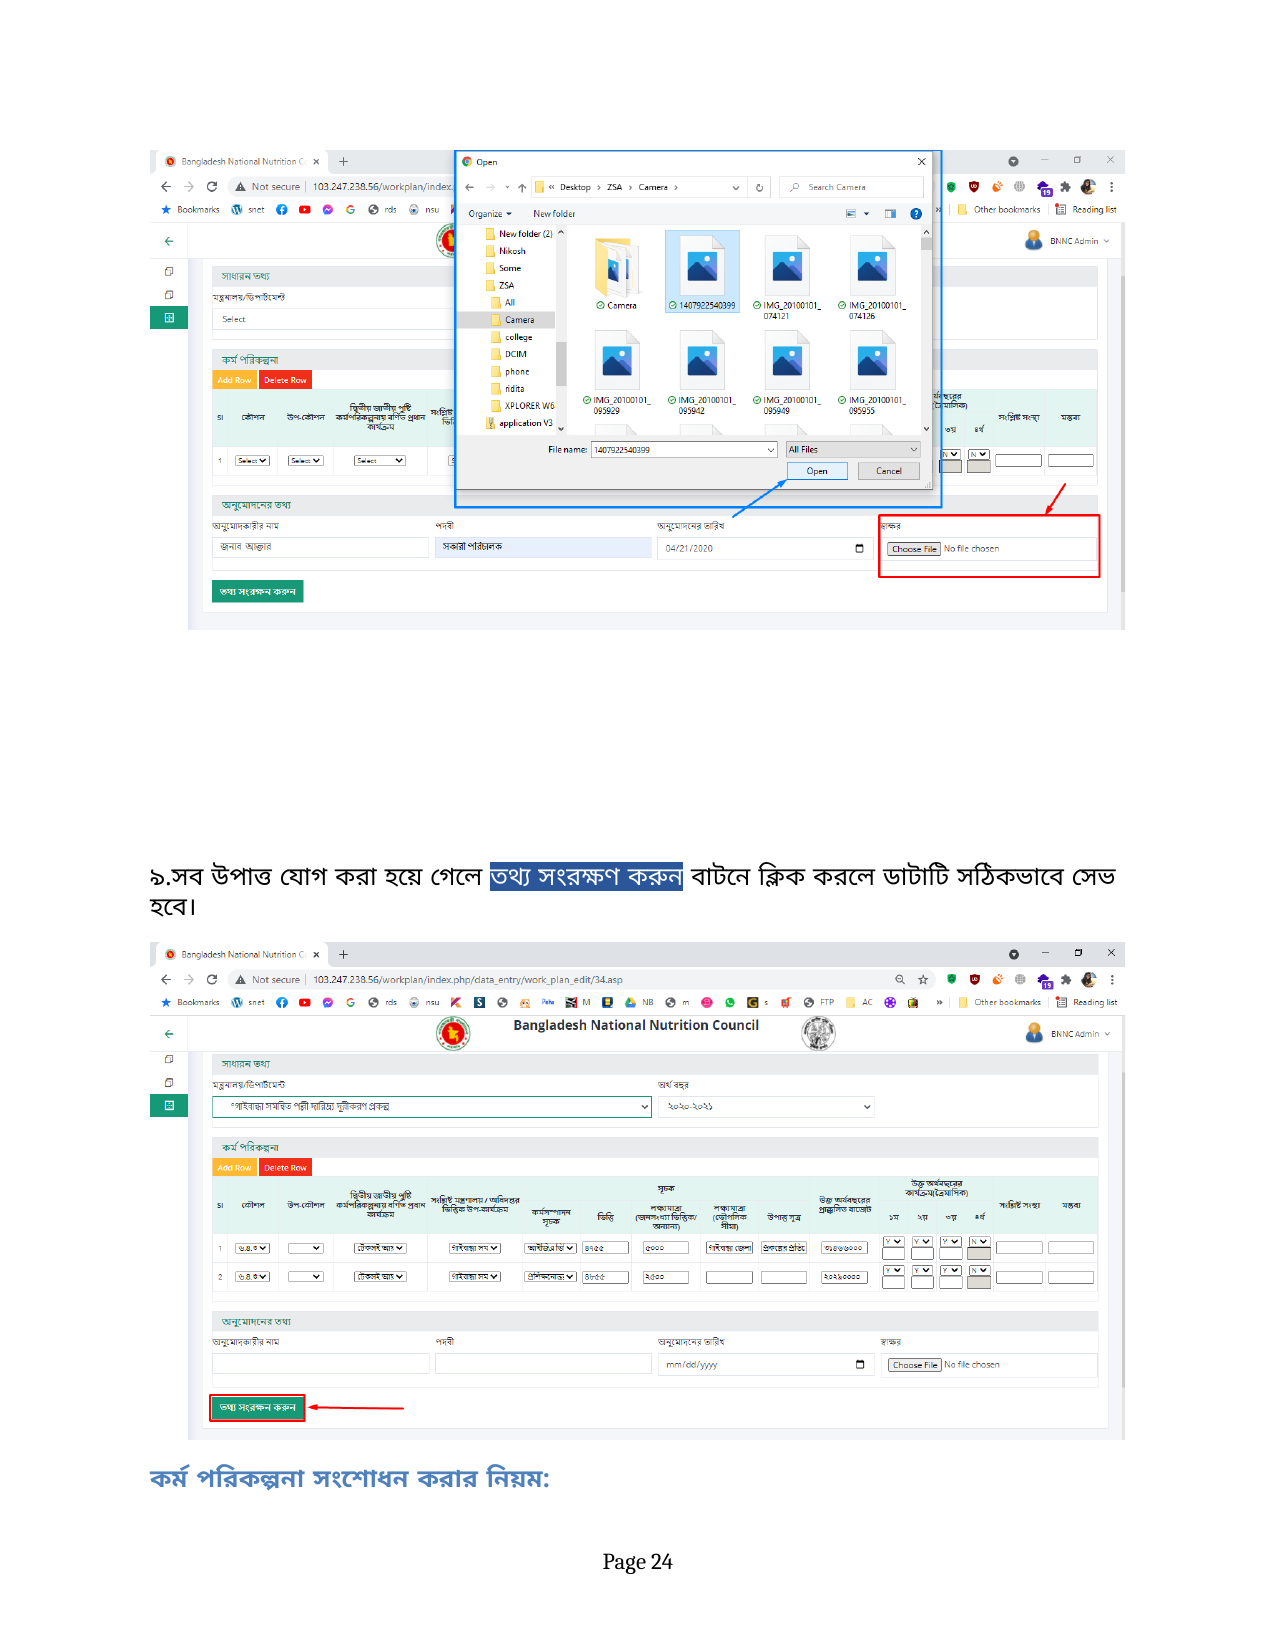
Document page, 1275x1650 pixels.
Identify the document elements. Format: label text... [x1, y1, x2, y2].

text ৯.সব উপাত্ত যোগ করা হয়ে গেলে তথ্য সংরক্ষণ করুন বাটনে ক্লিক করলে ডাটাটি সঠিকভাবে সেভ হবে। [150, 858, 1125, 922]
picture [150, 150, 1125, 630]
picture [150, 942, 1125, 1440]
text কর্ম পরিকল্পনা সংশোধন করার নিয়ম: [150, 1461, 1125, 1495]
